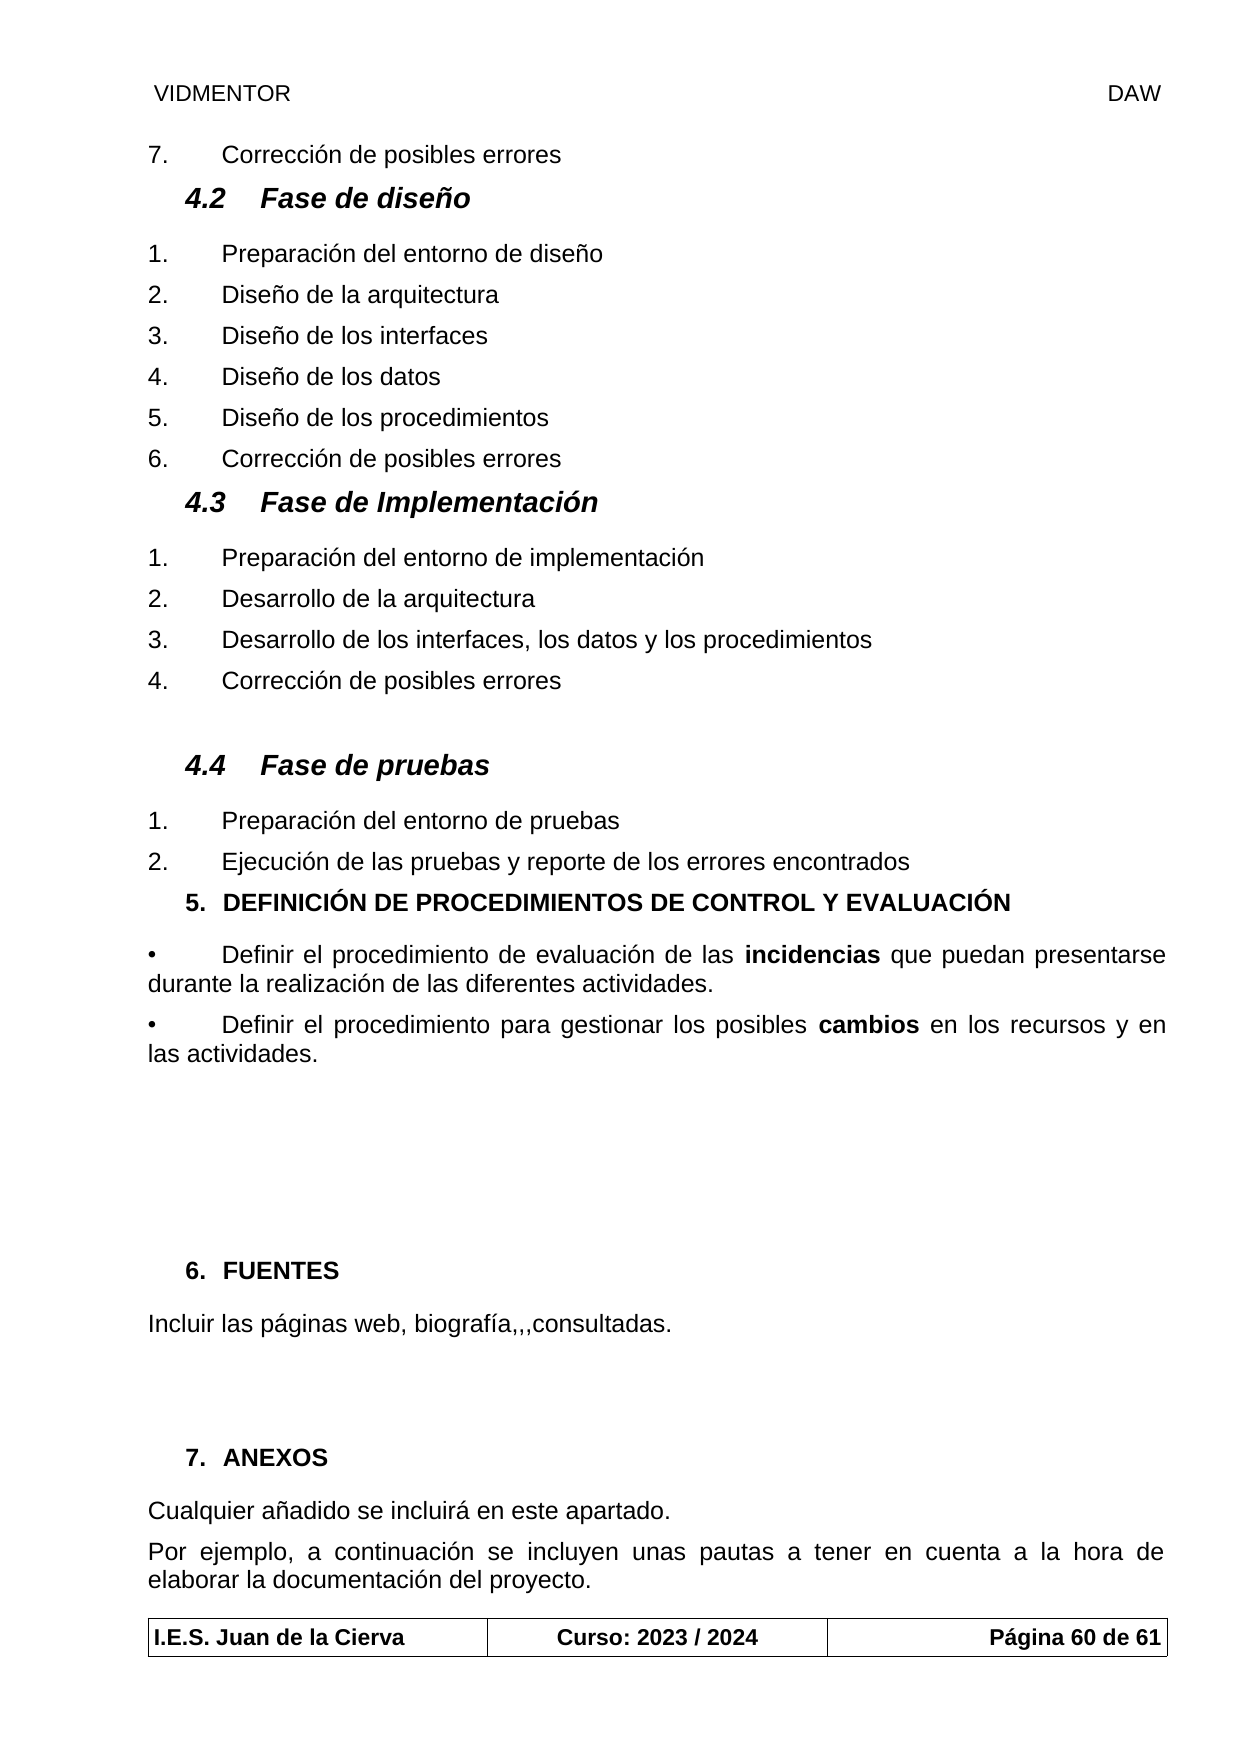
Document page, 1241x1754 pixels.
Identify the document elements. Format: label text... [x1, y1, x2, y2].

text Cualquier añadido se incluirá en este apartado. [148, 1496, 1167, 1524]
list Diseño de los interfaces [148, 321, 1167, 350]
subtitle DEFINICIÓN DE PROCEDIMIENTOS DE CONTROL Y EVALUACIÓN [185, 888, 1167, 917]
list Diseño de los datos [148, 362, 1167, 391]
subtitle FUENTES [185, 1256, 1167, 1285]
text Incluir las páginas web, biografía,,,consultadas. [148, 1308, 1167, 1337]
list Diseño de la arquitectura [148, 280, 1167, 308]
list Corrección de posibles errores [148, 444, 1167, 473]
subtitle Fase de Implementación [185, 486, 1167, 519]
list Preparación del entorno de diseño [148, 239, 1167, 267]
subtitle Fase de diseño [185, 181, 1167, 215]
subtitle Fase de pruebas [185, 748, 1167, 782]
list Desarrollo de los interfaces, los datos y los procedimientos [148, 625, 1167, 654]
list Corrección de posibles errores [148, 666, 1167, 695]
list Definir el procedimiento para gestionar los posibles cambios en los recursos y en las actividades. [148, 1010, 1167, 1068]
list Corrección de posibles errores [148, 140, 1167, 169]
subtitle ANEXOS [185, 1443, 1167, 1472]
list Ejecución de las pruebas y reporte de los errores encontrados [148, 847, 1167, 876]
list Desarrollo de la arquitectura [148, 584, 1167, 613]
list Diseño de los procedimientos [148, 403, 1167, 432]
text Por ejemplo, a continuación se incluyen unas pautas a tener en cuenta a la hora de elaborar la documentación del proyecto. [148, 1537, 1167, 1594]
list Preparación del entorno de pruebas [148, 806, 1167, 834]
list Preparación del entorno de implementación [148, 543, 1167, 571]
list Definir el procedimiento de evaluación de las incidencias que puedan presentarse durante la realización de las diferentes actividades. [148, 940, 1167, 998]
